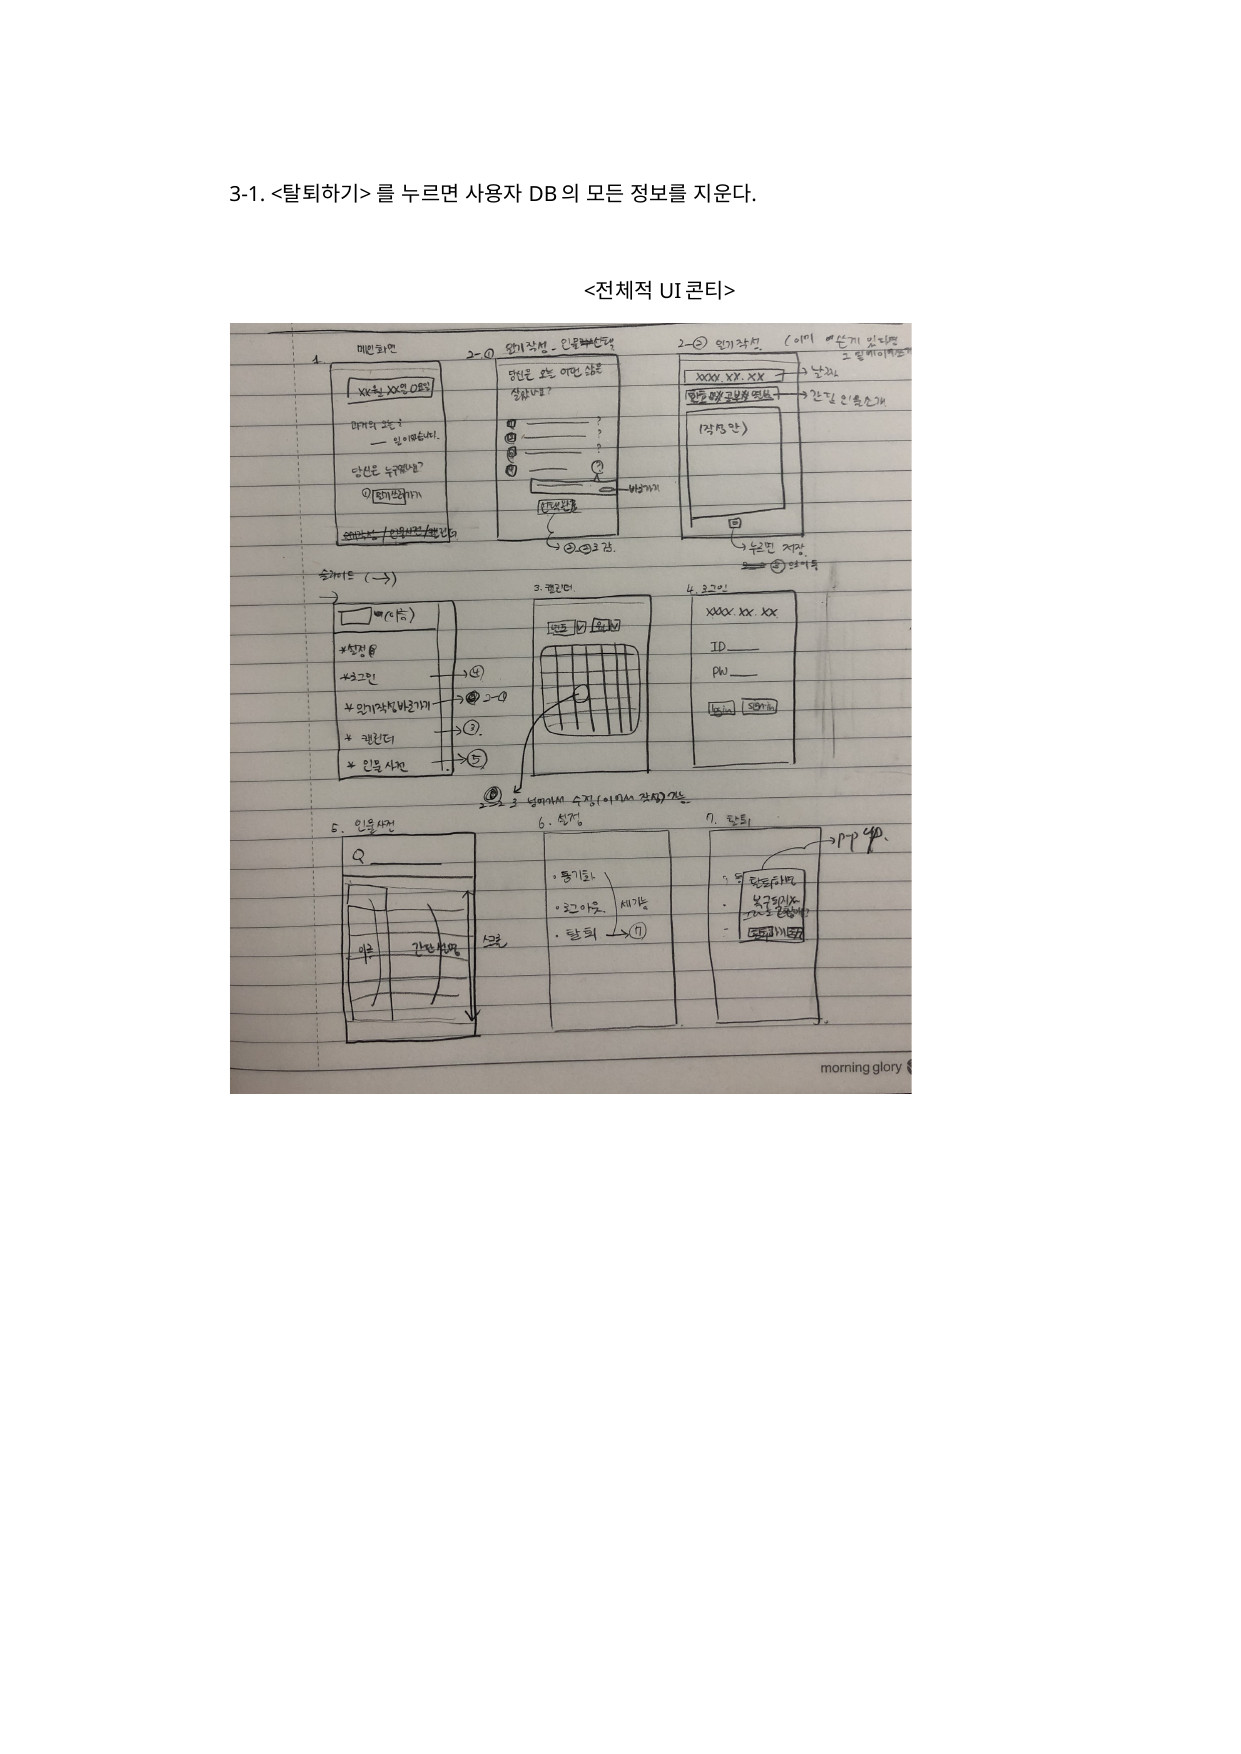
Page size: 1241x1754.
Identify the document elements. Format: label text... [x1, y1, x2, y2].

list 3-1. <탈퇴하기> 를 누르면 사용자 DB의 모든 정보를 지운다. [229, 177, 1090, 207]
picture [230, 323, 912, 1093]
list <전체적 UI콘티> [229, 274, 1090, 304]
